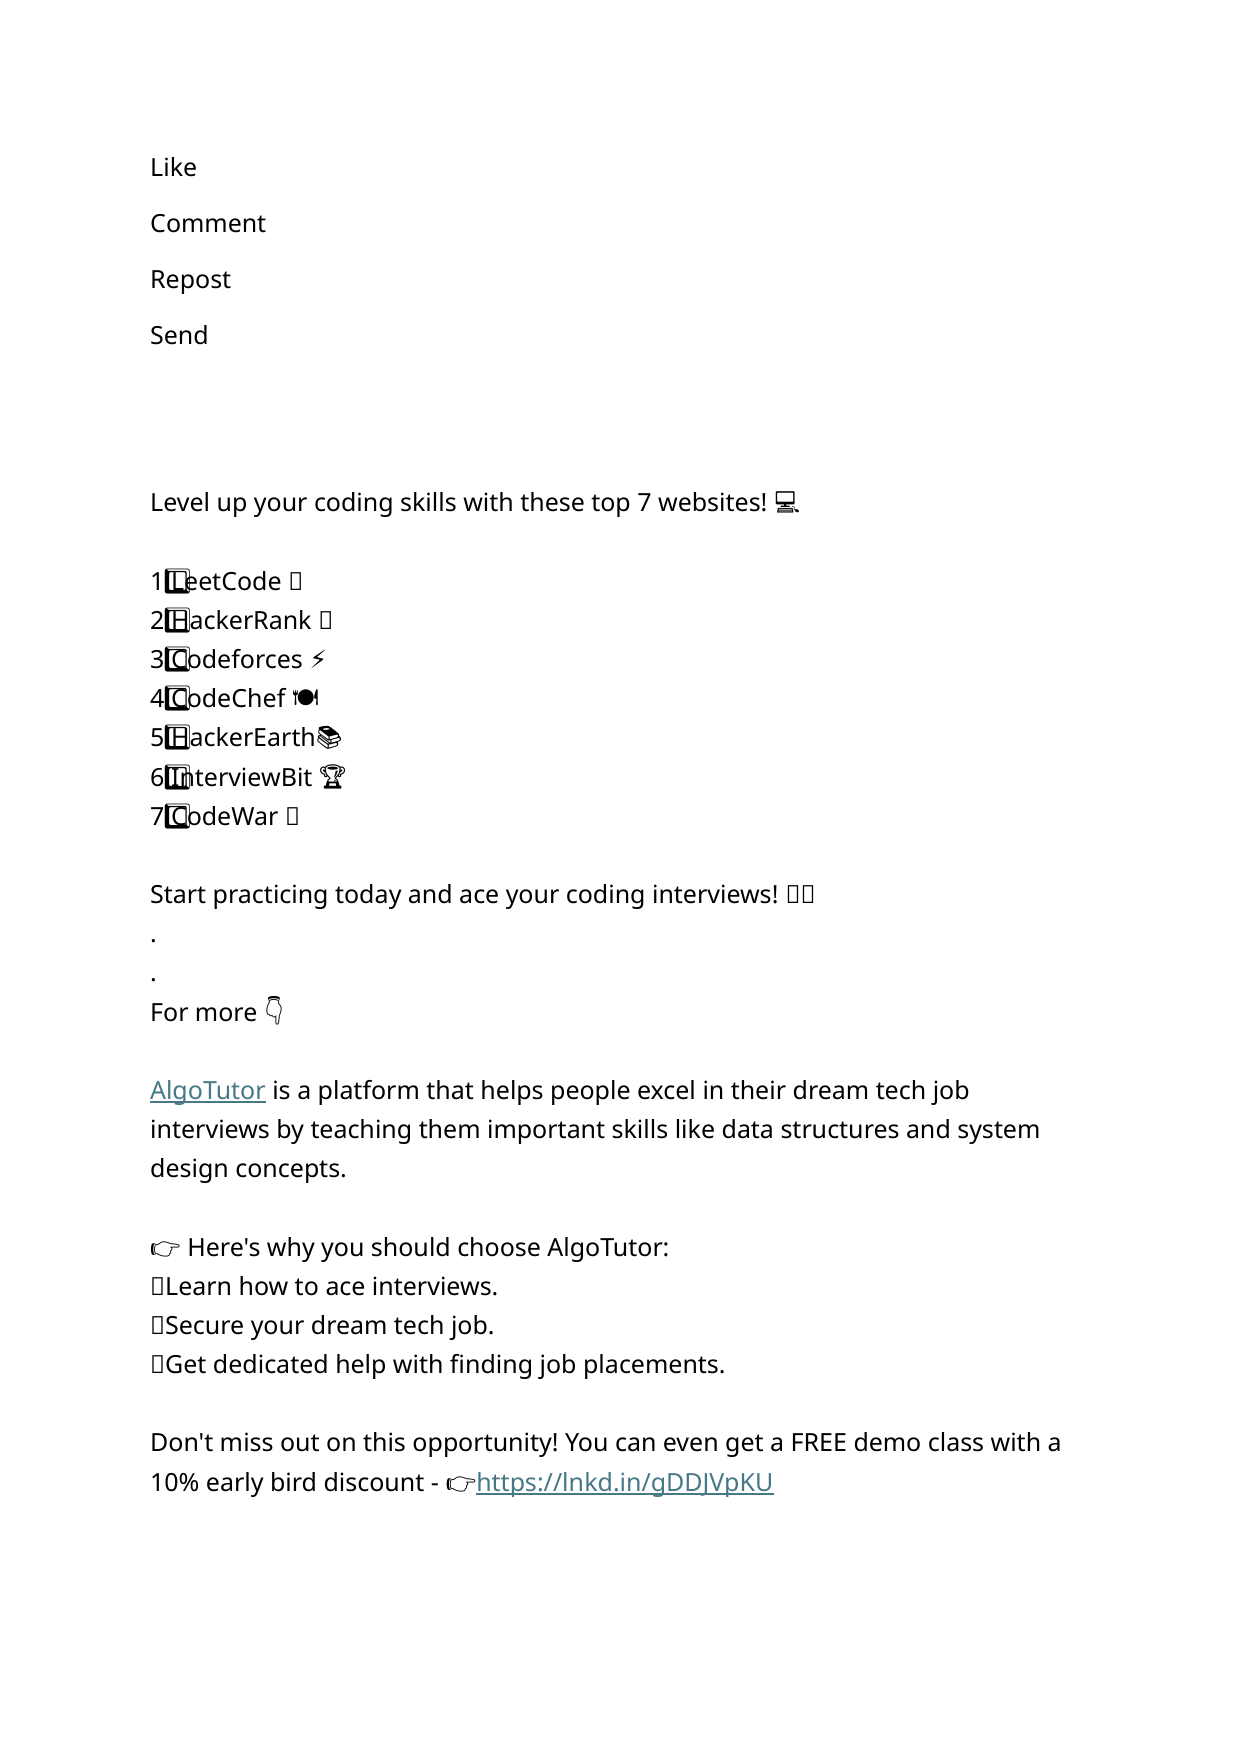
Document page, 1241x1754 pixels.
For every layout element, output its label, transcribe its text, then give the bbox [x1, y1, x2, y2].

text Send [150, 317, 1090, 352]
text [150, 485, 1090, 1537]
text Like [150, 150, 1090, 184]
text Comment [150, 206, 1090, 240]
text Repost [150, 262, 1090, 296]
